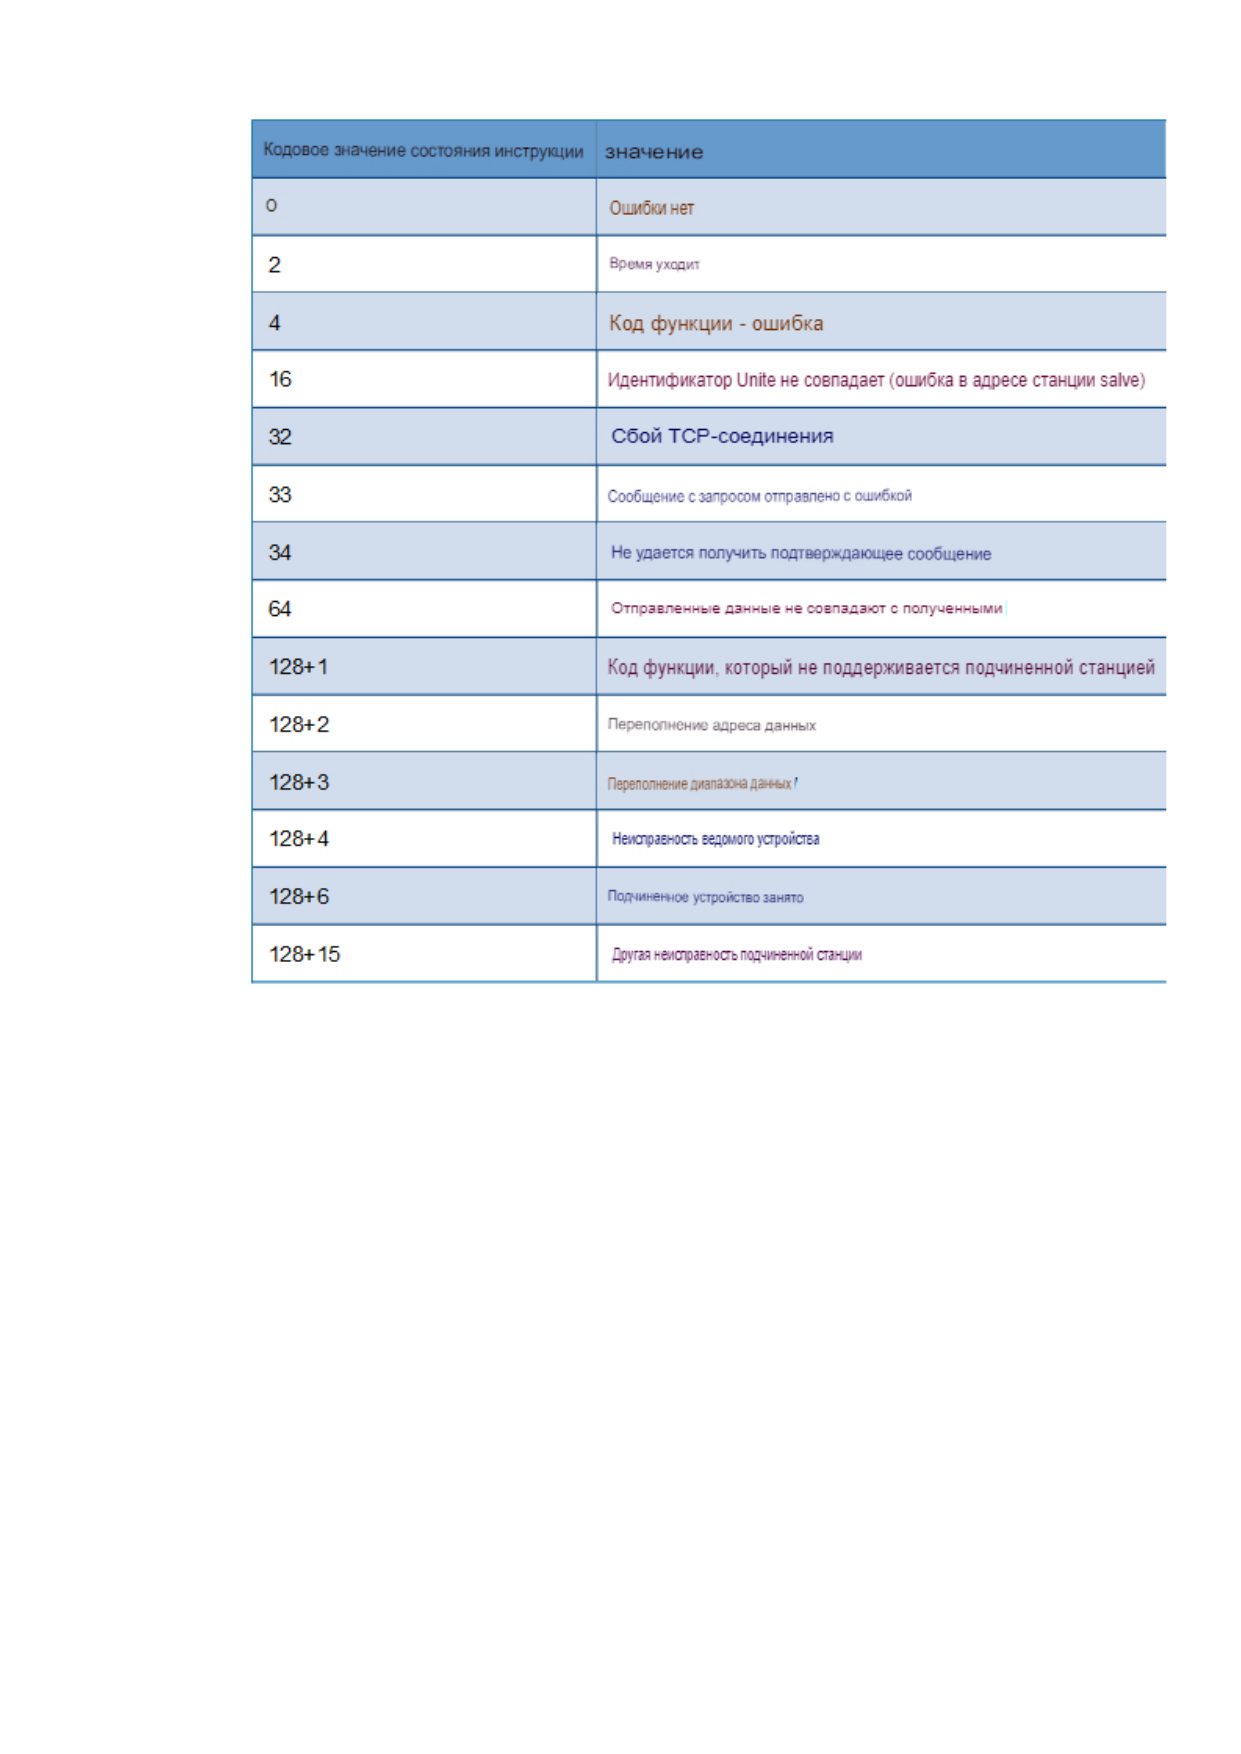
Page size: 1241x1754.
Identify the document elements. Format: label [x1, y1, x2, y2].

picture [251, 118, 1167, 987]
